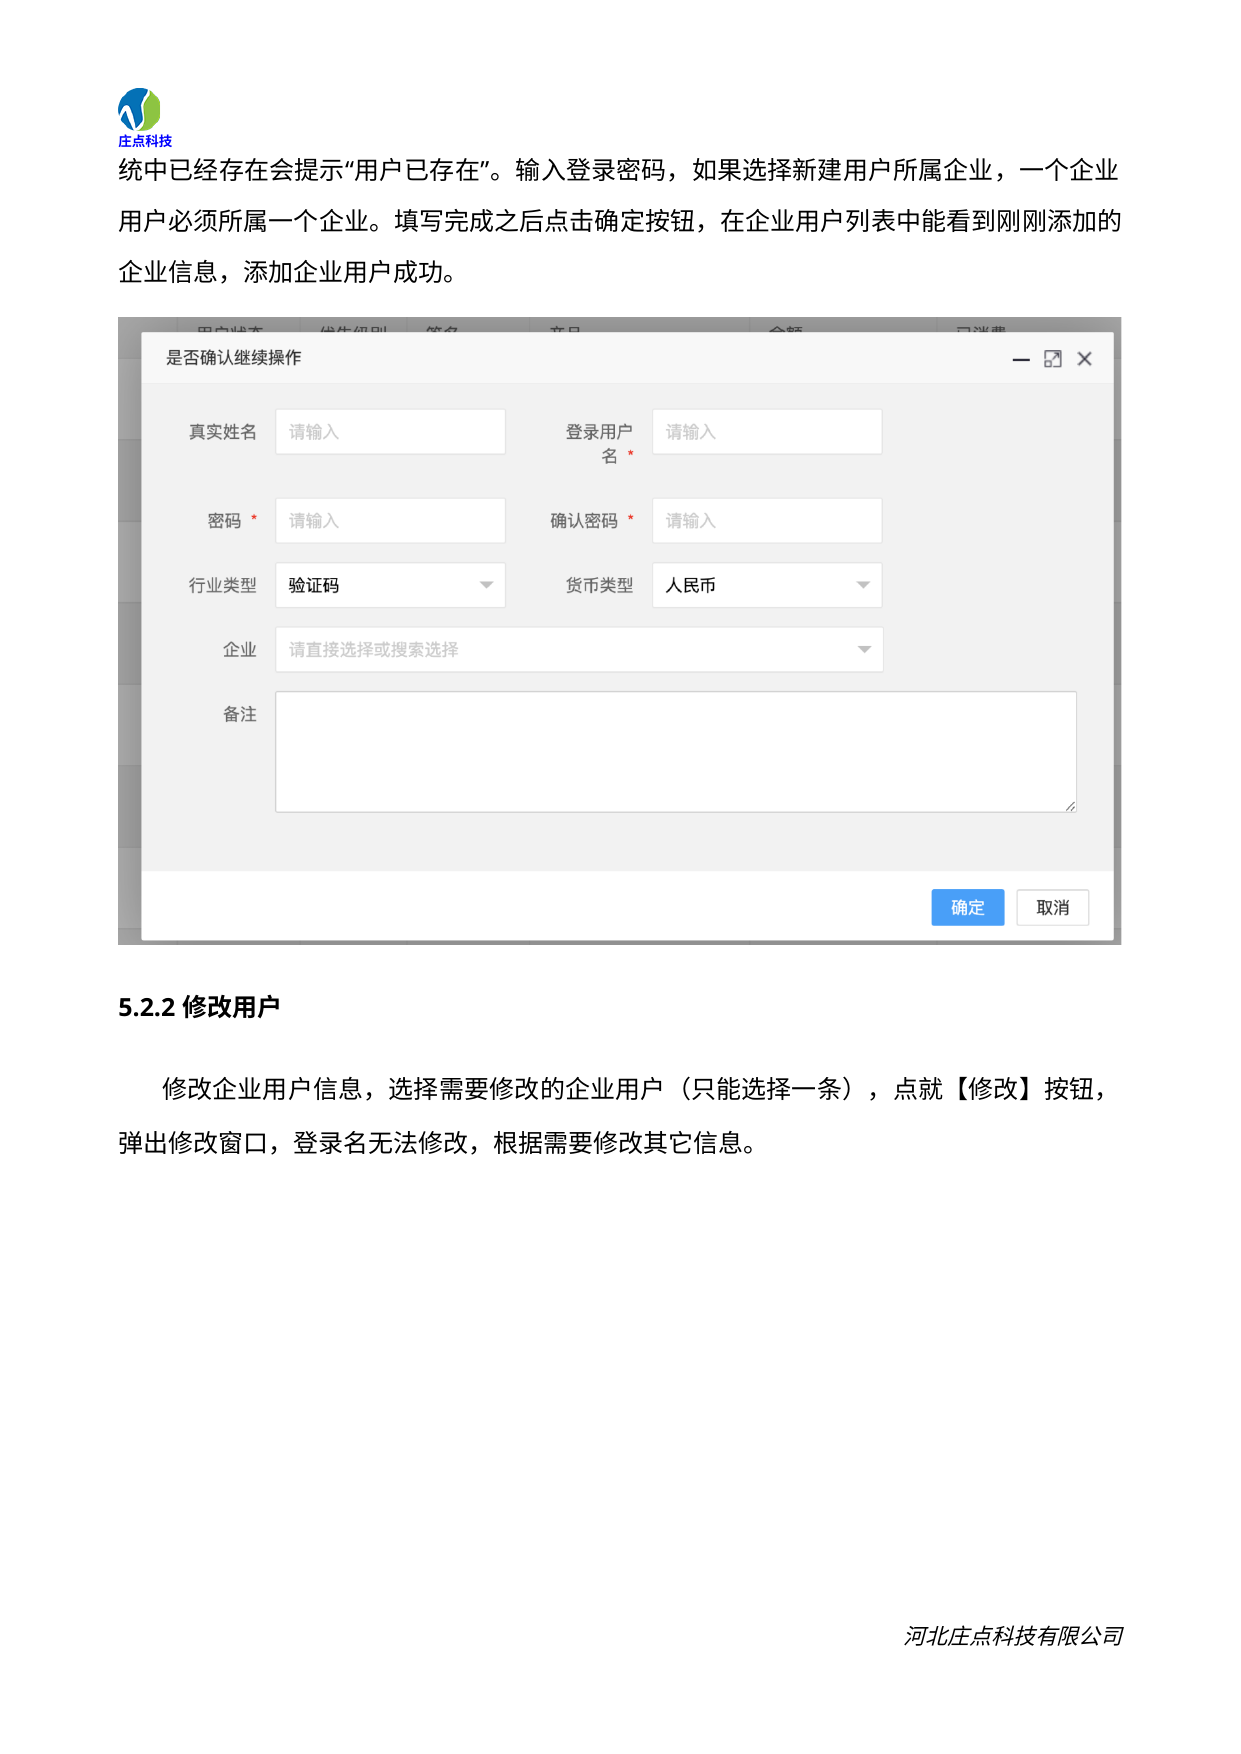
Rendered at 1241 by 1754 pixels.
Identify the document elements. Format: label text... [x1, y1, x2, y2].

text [118, 150, 1122, 288]
picture [118, 317, 1122, 945]
text 修改企业用户信息，选择需要修改的企业用户（只能选择一条），点就【修改】按钮，弹出修改窗口，登录名无法修改，根据需要修改其它信息。 [118, 1072, 1122, 1160]
picture [118, 88, 161, 131]
subtitle 5.2.2 修改用户 [118, 987, 1122, 1023]
